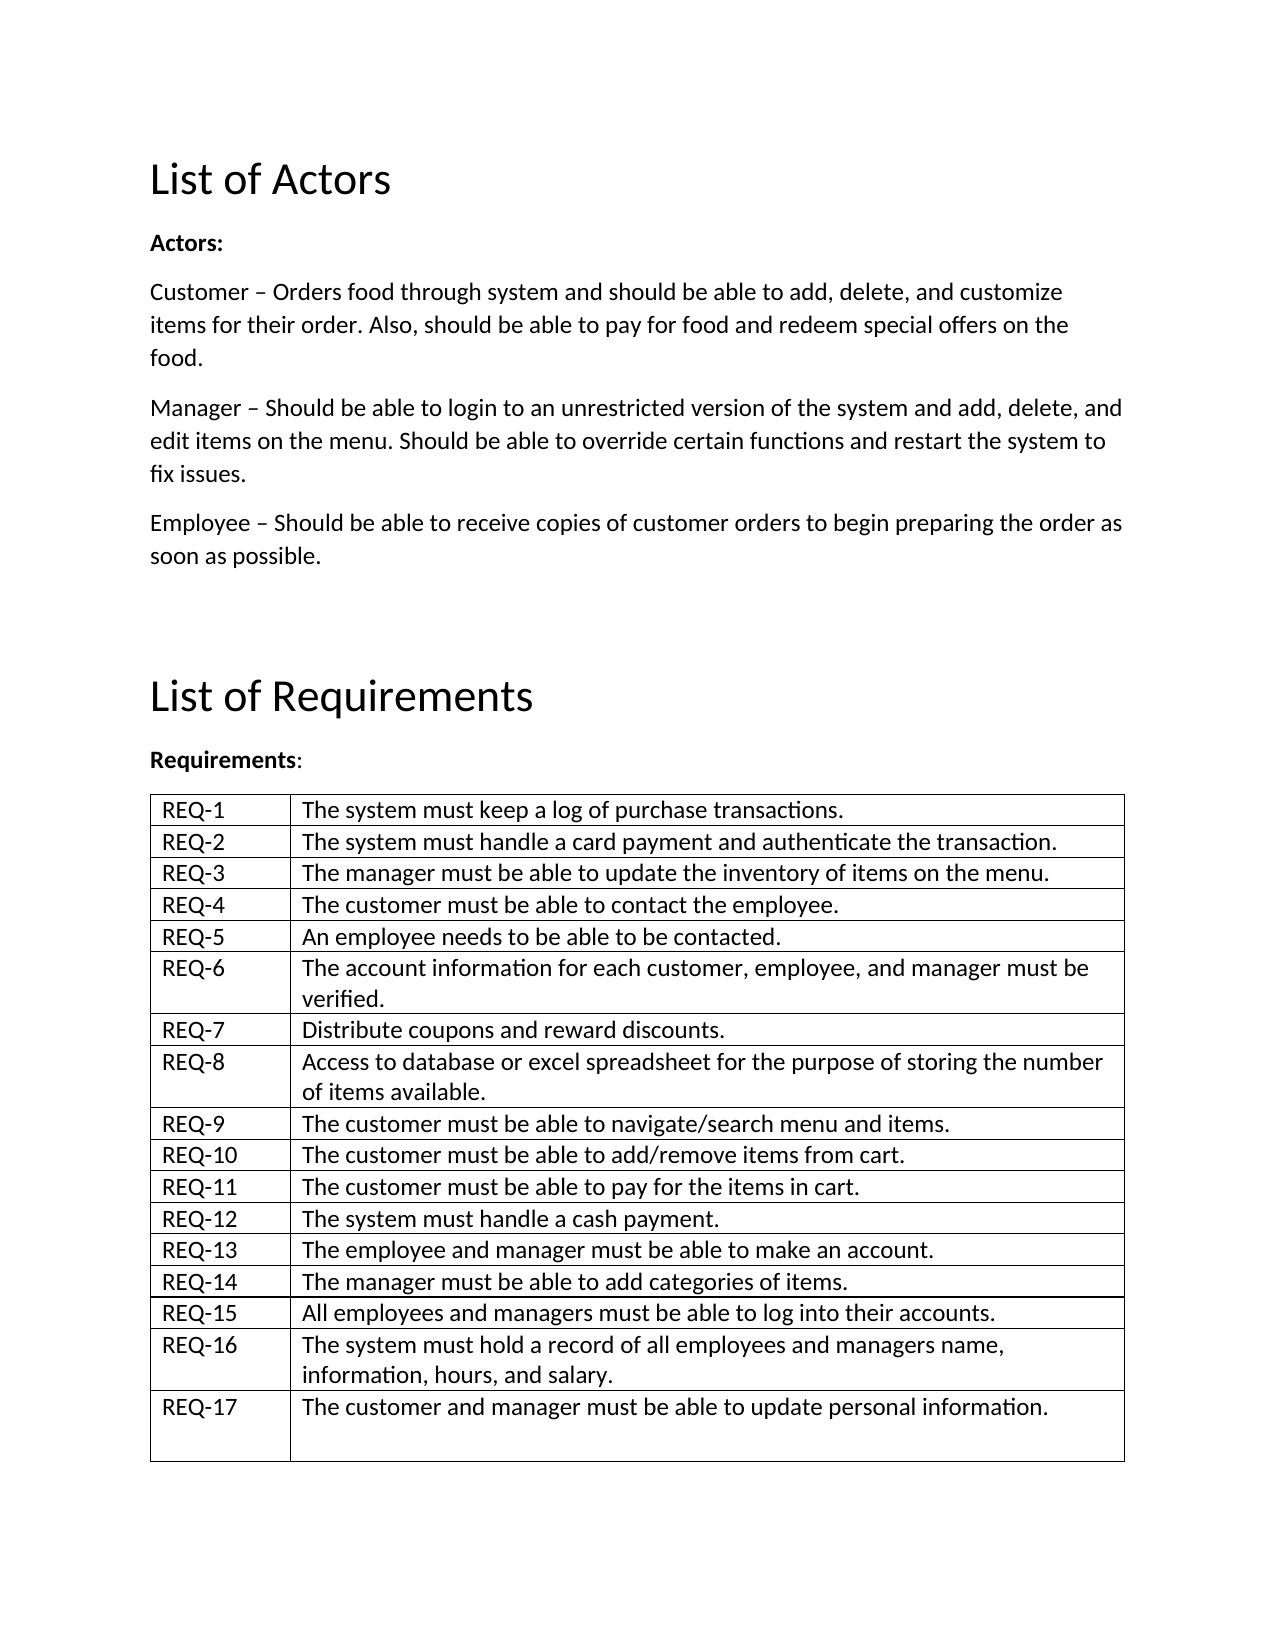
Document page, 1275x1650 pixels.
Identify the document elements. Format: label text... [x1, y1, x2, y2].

text Requirements: [150, 744, 1125, 774]
table_cell Distribute coupons and reward discounts. [291, 1014, 1124, 1045]
text List of Actors [150, 150, 1125, 206]
table_cell The customer must be able to pay for the items in cart. [291, 1171, 1124, 1202]
table_cell REQ-3 [151, 858, 290, 888]
table_cell The customer must be able to contact the employee. [291, 889, 1124, 920]
table_header REQ-1 [151, 795, 290, 825]
text Customer – Orders food through system and should be able to add, delete, and customize items for their order. Also, should be able to pay for food and redeem special offers on the food. [150, 277, 1125, 373]
table_cell REQ-8 [151, 1046, 290, 1107]
table_cell The customer must be able to navigate/search menu and items. [291, 1108, 1124, 1138]
table_cell REQ-7 [151, 1014, 290, 1045]
table_cell The account information for each customer, employee, and manager must be verified. [291, 952, 1124, 1013]
table_cell REQ-4 [151, 889, 290, 920]
table_cell The employee and manager must be able to make an account. [291, 1234, 1124, 1265]
text List of Requirements [150, 667, 1125, 723]
table_cell REQ-9 [151, 1108, 290, 1138]
table_cell REQ-16 [151, 1329, 290, 1390]
table_cell REQ-11 [151, 1171, 290, 1202]
table_cell REQ-10 [151, 1140, 290, 1170]
table_cell The manager must be able to update the inventory of items on the menu. [291, 858, 1124, 888]
table_cell REQ-13 [151, 1234, 290, 1265]
table_cell REQ-17 [151, 1391, 290, 1461]
table_cell REQ-14 [151, 1266, 290, 1296]
table_cell REQ-5 [151, 921, 290, 951]
table_cell The manager must be able to add categories of items. [291, 1266, 1124, 1296]
table_cell The system must hold a record of all employees and managers name, information, hours, and salary. [291, 1329, 1124, 1390]
table_cell REQ-2 [151, 826, 290, 857]
table_header The system must keep a log of purchase transactions. [291, 795, 1124, 825]
table_cell The system must handle a cash payment. [291, 1203, 1124, 1233]
table_cell The customer must be able to add/remove items from cart. [291, 1140, 1124, 1170]
table_cell REQ-6 [151, 952, 290, 1013]
table_cell The customer and manager must be able to update personal information. [291, 1391, 1124, 1461]
table_cell REQ-15 [151, 1298, 290, 1328]
table_cell Access to database or excel spreadsheet for the purpose of storing the number of items available. [291, 1046, 1124, 1107]
text Manager – Should be able to login to an unrestricted version of the system and add, delete, and edit items on the menu. Should be able to override certain functions and restart the system to fix issues. [150, 392, 1125, 488]
table_cell An employee needs to be able to be contacted. [291, 921, 1124, 951]
table_cell All employees and managers must be able to log into their accounts. [291, 1298, 1124, 1328]
table_cell The system must handle a card payment and authenticate the transaction. [291, 826, 1124, 857]
text Employee – Should be able to receive copies of customer orders to begin preparing the order as soon as possible. [150, 507, 1125, 571]
text Actors: [150, 227, 1125, 257]
table_cell REQ-12 [151, 1203, 290, 1233]
